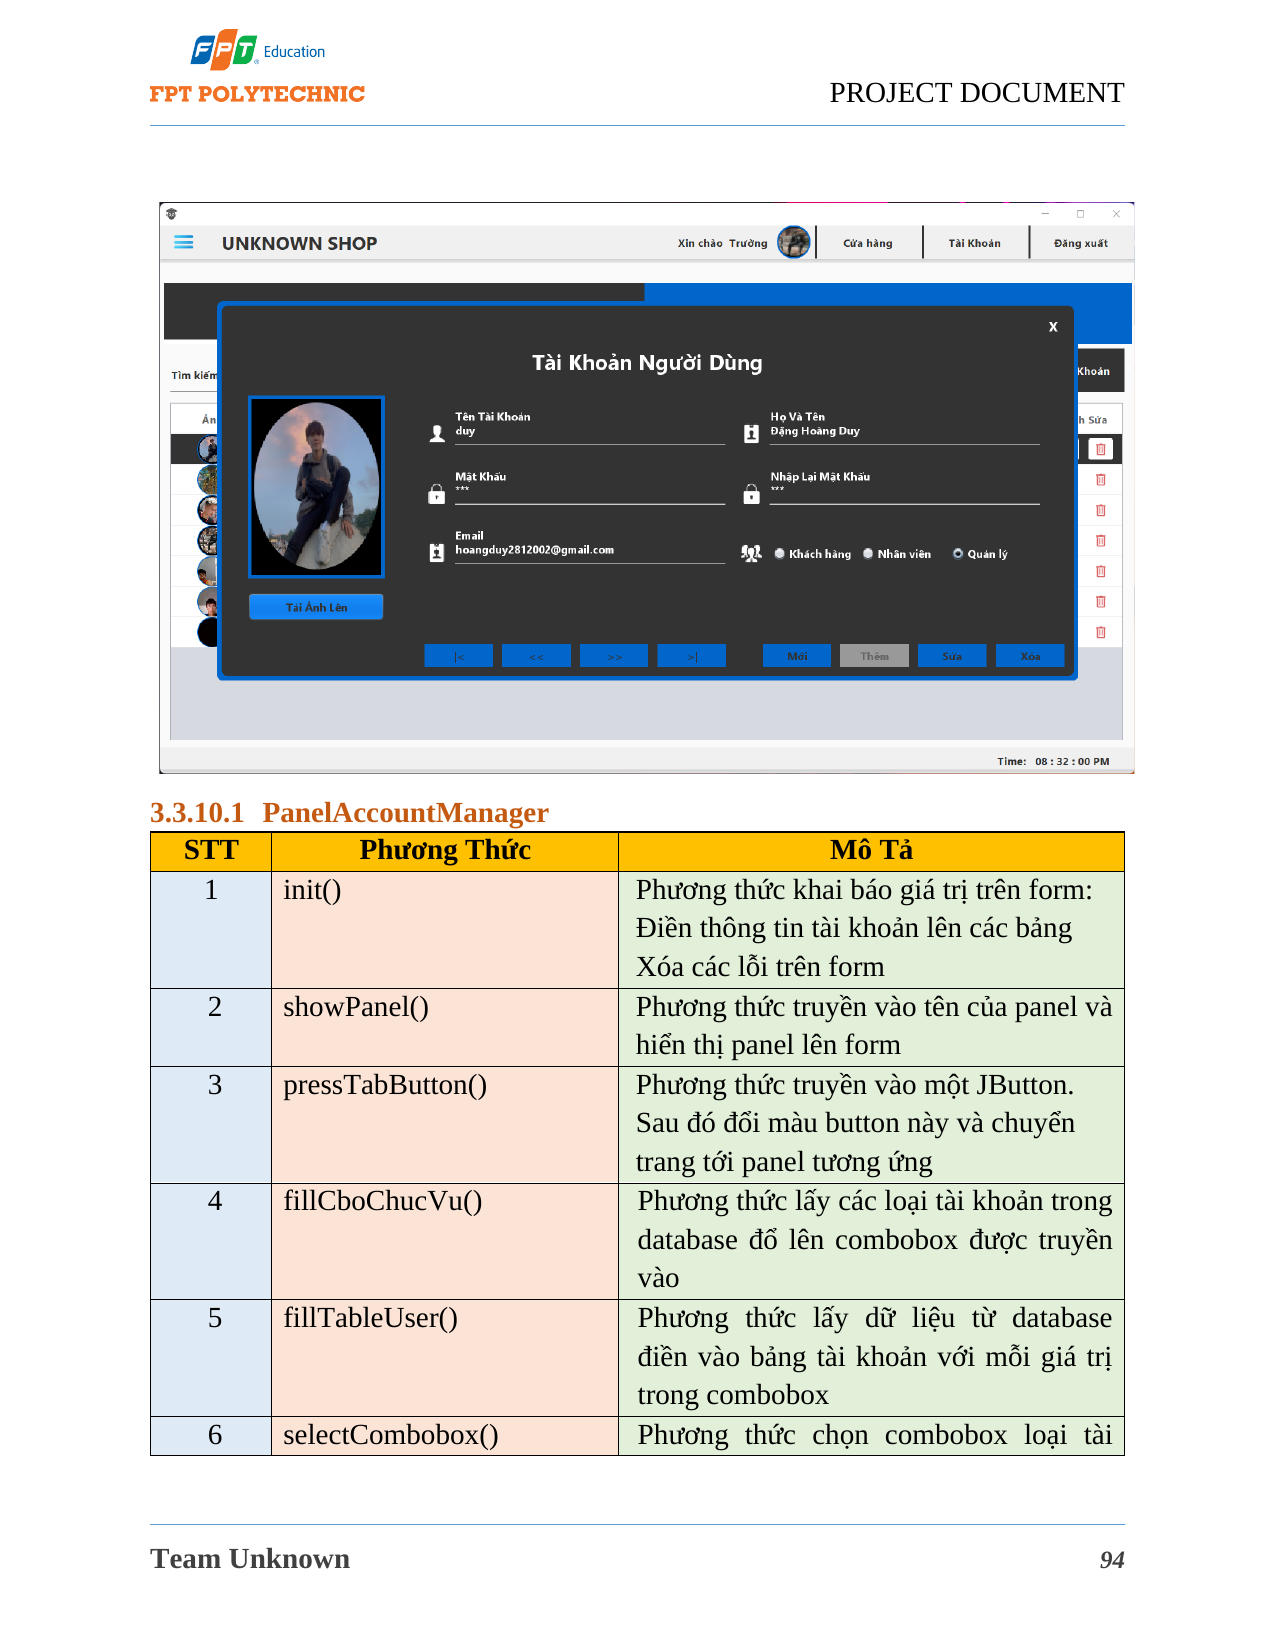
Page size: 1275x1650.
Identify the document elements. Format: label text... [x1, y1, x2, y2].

table_header STT [151, 833, 271, 871]
table_cell fillCboChucVu() [272, 1184, 618, 1299]
table_header Phương Thức [272, 833, 618, 871]
table_cell init() [272, 872, 618, 988]
picture [159, 202, 1135, 774]
table_cell Phương thức khai báo giá trị trên form: Điền thông tin tài khoản lên các bảng Xóa các lỗi trên form [619, 872, 1124, 988]
subtitle PanelAccountManager [150, 795, 1125, 829]
table_cell pressTabButton() [272, 1067, 618, 1182]
table_cell 1 [151, 872, 271, 988]
table_cell Phương thức lấy các loại tài khoản trong database đổ lên combobox được truyền vào [619, 1184, 1124, 1299]
table_cell 4 [151, 1184, 271, 1299]
table_cell showPanel() [272, 989, 618, 1066]
table_cell Phương thức lấy dữ liệu từ database điền vào bảng tài khoản với mỗi giá trị trong combobox [619, 1300, 1124, 1416]
table_header Mô Tả [619, 833, 1124, 871]
table_cell Phương thức truyền vào tên của panel và hiển thị panel lên form [619, 989, 1124, 1066]
table_cell selectCombobox() [272, 1417, 618, 1455]
table_cell 3 [151, 1067, 271, 1182]
table_cell 6 [151, 1417, 271, 1455]
table_cell 2 [151, 989, 271, 1066]
table_cell Phương thức truyền vào một JButton. Sau đó đổi màu button này và chuyển trang tới panel tương ứng [619, 1067, 1124, 1182]
picture [150, 29, 365, 102]
table_cell 5 [151, 1300, 271, 1416]
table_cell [619, 1417, 1124, 1455]
table_cell fillTableUser() [272, 1300, 618, 1416]
